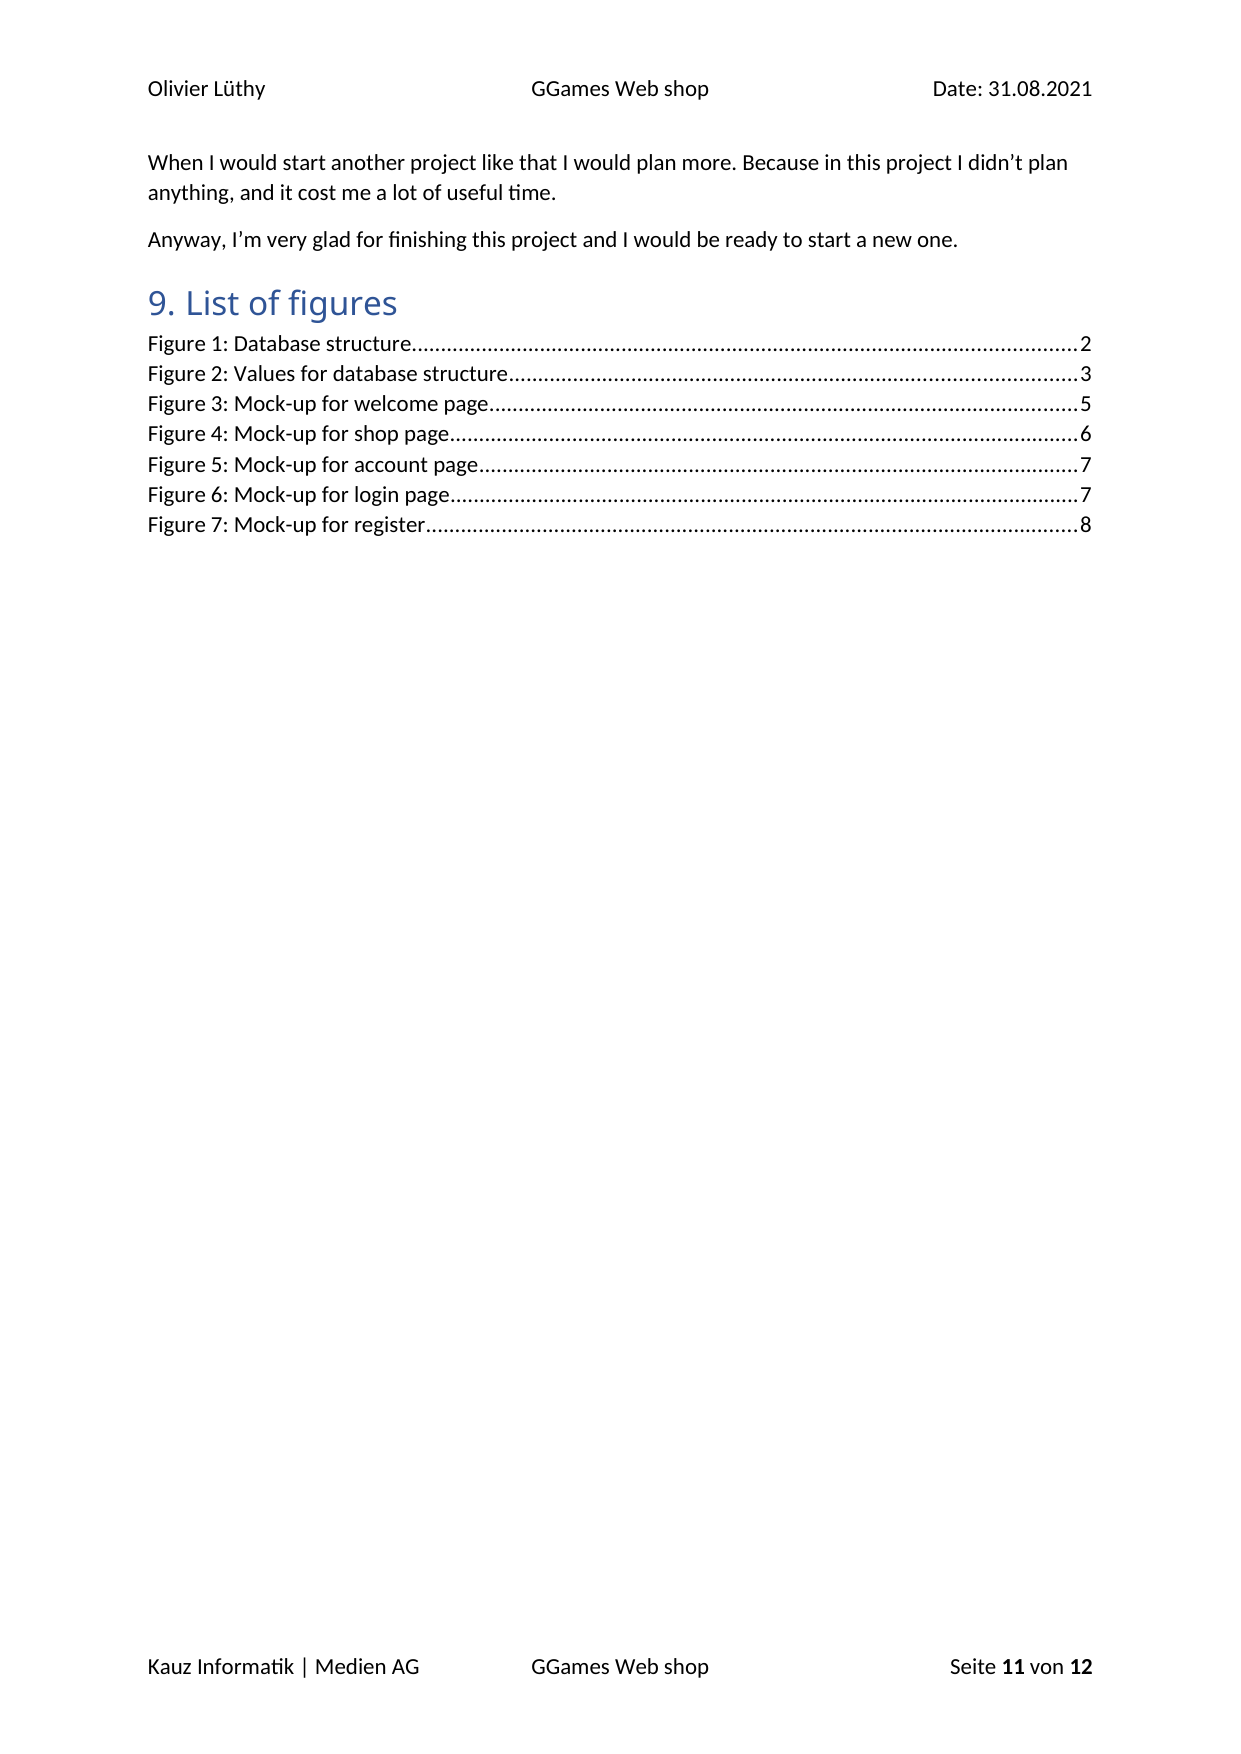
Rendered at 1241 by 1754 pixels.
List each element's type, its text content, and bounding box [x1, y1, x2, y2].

text Figure 1: Database structure 2 [148, 329, 1093, 357]
text Figure 7: Mock-up for register 8 [148, 510, 1093, 538]
text Figure 5: Mock-up for account page 7 [148, 450, 1093, 478]
text Figure 3: Mock-up for welcome page 5 [148, 389, 1093, 417]
text When I would start another project like that I would plan more. Because in this project I didn’t plan anything, and it cost me a lot of useful time. [148, 148, 1093, 206]
text Anyway, I’m very glad for finishing this project and I would be ready to start a new one. [148, 225, 1093, 253]
text Figure 6: Mock-up for login page 7 [148, 480, 1093, 508]
text Figure 4: Mock-up for shop page 6 [148, 419, 1093, 447]
text Figure 2: Values for database structure 3 [148, 359, 1093, 387]
subtitle List of figures [148, 280, 1093, 325]
